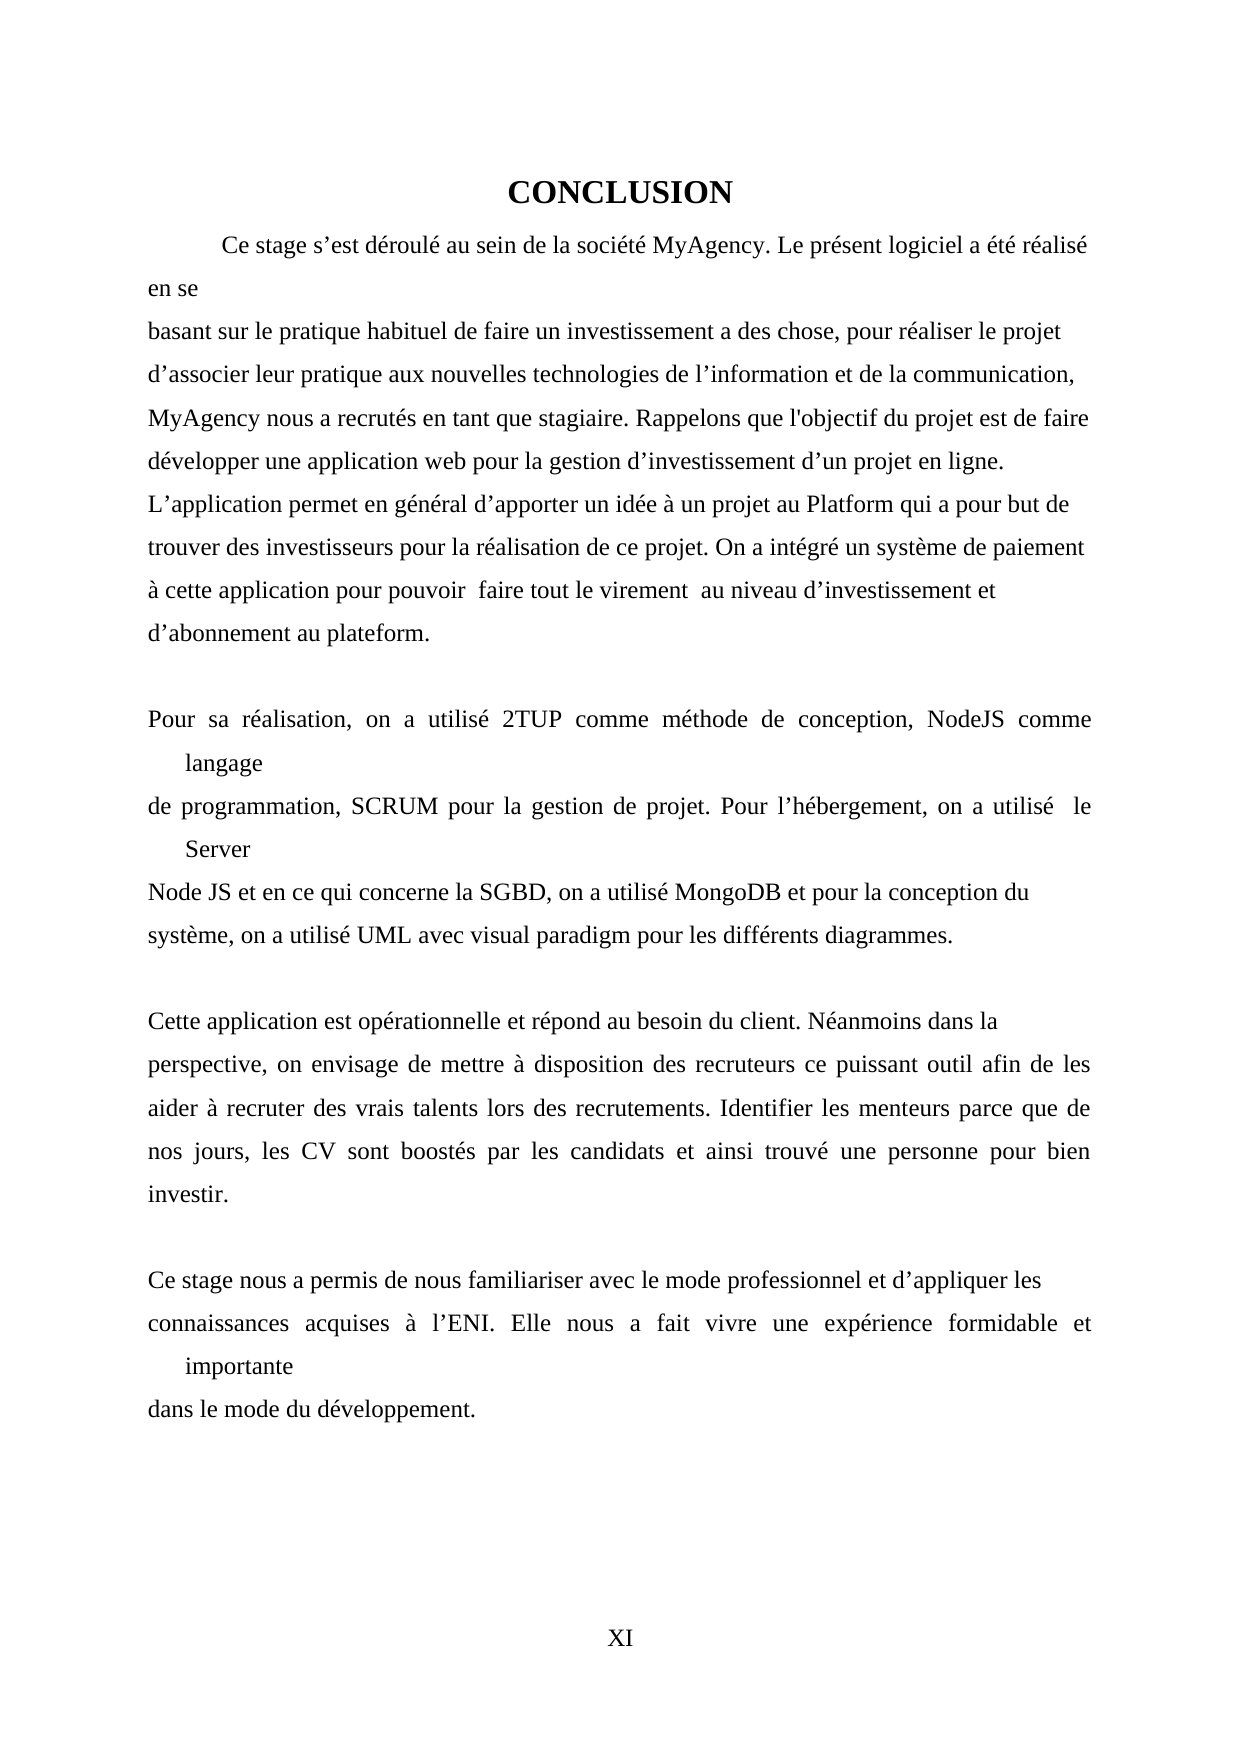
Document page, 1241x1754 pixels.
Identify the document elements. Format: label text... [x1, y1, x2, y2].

list CONCLUSION [148, 173, 1092, 211]
list à cette application pour pouvoir faire tout le virement au niveau d’investissement et [148, 575, 1092, 604]
text perspective, on envisage de mettre à disposition des recruteurs ce puissant outil afin de les aider à recruter des vrais talents lors des recrutements. Identifier les menteurs parce que de nos jours, les CV sont boostés par les candidats et ainsi trouvé une personne pour bien investir. [148, 1049, 1092, 1208]
list Node JS et en ce qui concerne la SGBD, on a utilisé MongoDB et pour la conception du [148, 877, 1092, 906]
list Cette application est opérationnelle et répond au besoin du client. Néanmoins dans la [148, 1006, 1092, 1035]
list en se [148, 273, 1092, 302]
list Ce stage nous a permis de nous familiariser avec le mode professionnel et d’appliquer les [148, 1265, 1092, 1294]
list Pour sa réalisation, on a utilisé 2TUP comme méthode de conception, NodeJS comme langage [148, 704, 1092, 776]
list basant sur le pratique habituel de faire un investissement a des chose, pour réaliser le projet [148, 316, 1092, 345]
list Ce stage s’est déroulé au sein de la société MyAgency. Le présent logiciel a été réalisé [148, 230, 1092, 259]
list dans le mode du développement. [148, 1394, 1092, 1423]
list MyAgency nous a recrutés en tant que stagiaire. Rappelons que l'objectif du projet est de faire [148, 403, 1092, 431]
list connaissances acquises à l’ENI. Elle nous a fait vivre une expérience formidable et importante [148, 1308, 1092, 1380]
list de programmation, SCRUM pour la gestion de projet. Pour l’hébergement, on a utilisé le Server [148, 791, 1092, 863]
list système, on a utilisé UML avec visual paradigm pour les différents diagrammes. [148, 920, 1092, 949]
list développer une application web pour la gestion d’investissement d’un projet en ligne. [148, 446, 1092, 474]
list d’abonnement au plateform. [148, 618, 1092, 647]
list trouver des investisseurs pour la réalisation de ce projet. On a intégré un système de paiement [148, 532, 1092, 561]
list L’application permet en général d’apporter un idée à un projet au Platform qui a pour but de [148, 489, 1092, 518]
list d’associer leur pratique aux nouvelles technologies de l’information et de la communication, [148, 359, 1092, 388]
